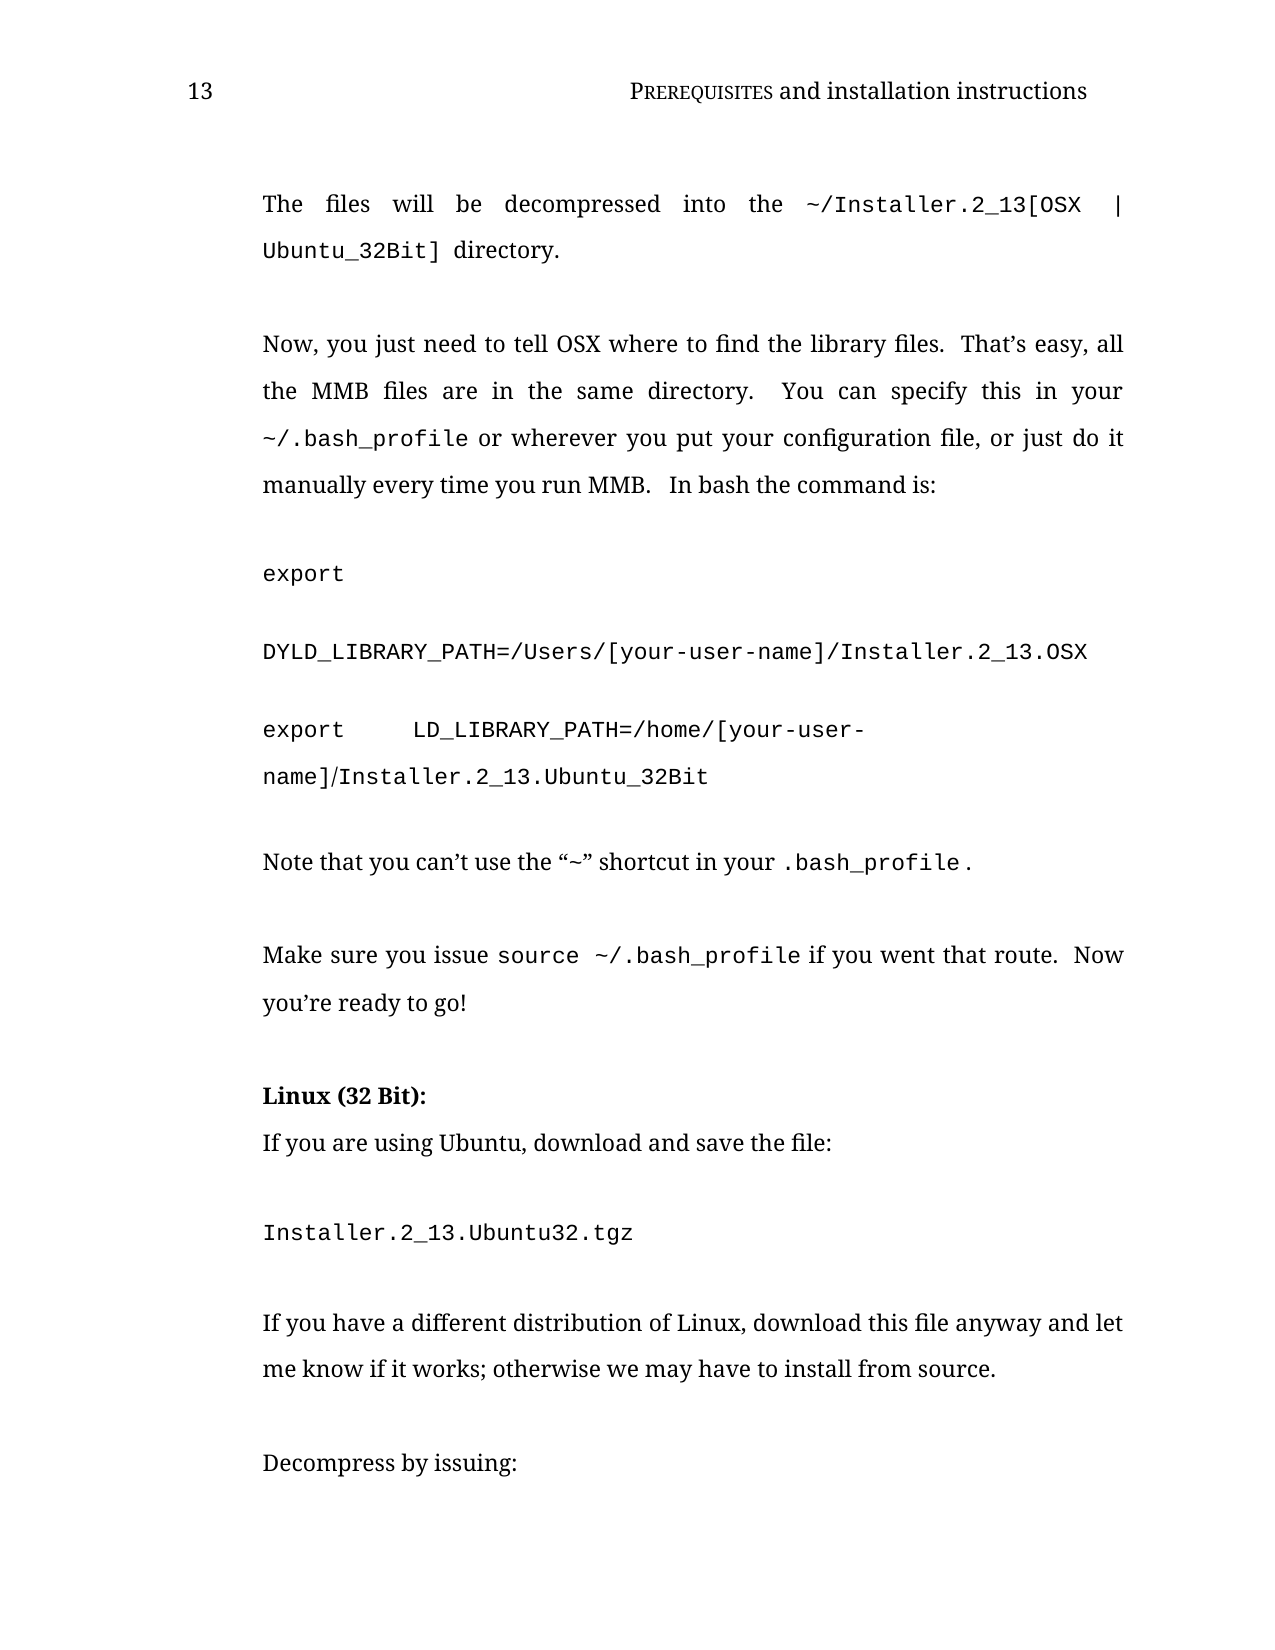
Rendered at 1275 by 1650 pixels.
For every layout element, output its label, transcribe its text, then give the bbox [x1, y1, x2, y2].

text Decompress by issuing: [262, 1447, 1125, 1478]
text Make sure you issue source ~/.bash_profile if you went that route. Now you’re ready to go! [262, 939, 1125, 1018]
text If you are using Ubuntu, download and save the file: [262, 1127, 1125, 1158]
text Linux (32 Bit): [262, 1080, 1125, 1111]
text export DYLD_LIBRARY_PATH=/Users/[your-user-name]/Installer.2_13.OSX [262, 563, 1125, 666]
text Now, you just need to tell OSX where to find the library files. That’s easy, all the MMB files are in the same directory. You can specify this in your ~/.bash_profile or wherever you put your configuration file, or just do it manually every time you run MMB. In bash the command is: [262, 328, 1125, 500]
text Installer.2_13.Ubuntu32.tgz [262, 1221, 1125, 1247]
text The files will be decompressed into the ~/Installer.2_13[OSX | Ubuntu_32Bit] directory. [262, 187, 1125, 266]
text Note that you can’t use the “~” shortcut in your .bash_profile . [262, 846, 1125, 877]
text If you have a different distribution of Linux, download this file anyway and let me know if it works; otherwise we may have to install from source. [262, 1307, 1125, 1385]
text export LD_LIBRARY_PATH=/home/[your-user-name]/Installer.2_13.Ubuntu_32Bit [262, 718, 1125, 791]
